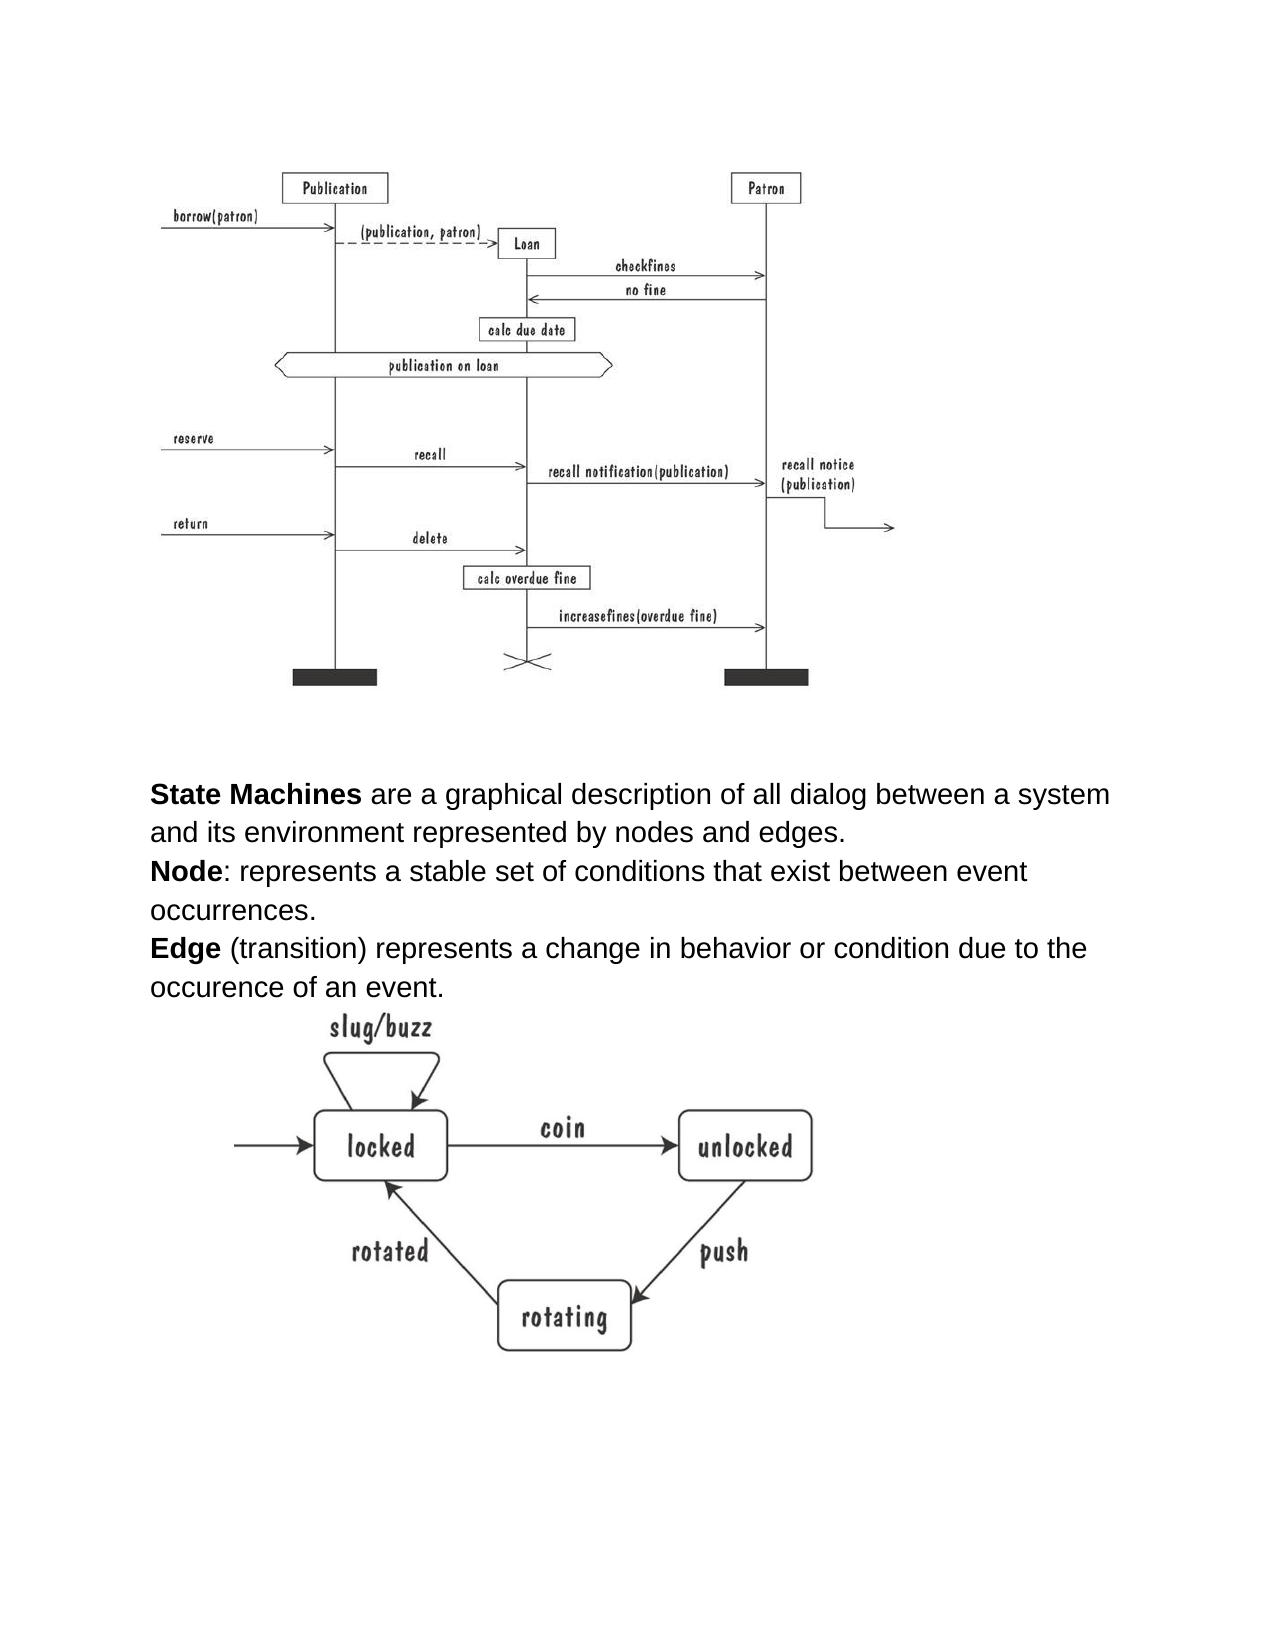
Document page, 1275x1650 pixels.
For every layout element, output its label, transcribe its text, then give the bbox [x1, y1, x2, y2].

text State Machines are a graphical description of all dialog between a system and its environment represented by nodes and edges. [150, 777, 1125, 849]
picture [150, 150, 906, 696]
picture [225, 1008, 820, 1373]
text Edge (transition) represents a change in behavior or condition due to the occurence of an event. [150, 931, 1125, 1003]
text Node: represents a stable set of conditions that exist between event occurrences. [150, 854, 1125, 926]
